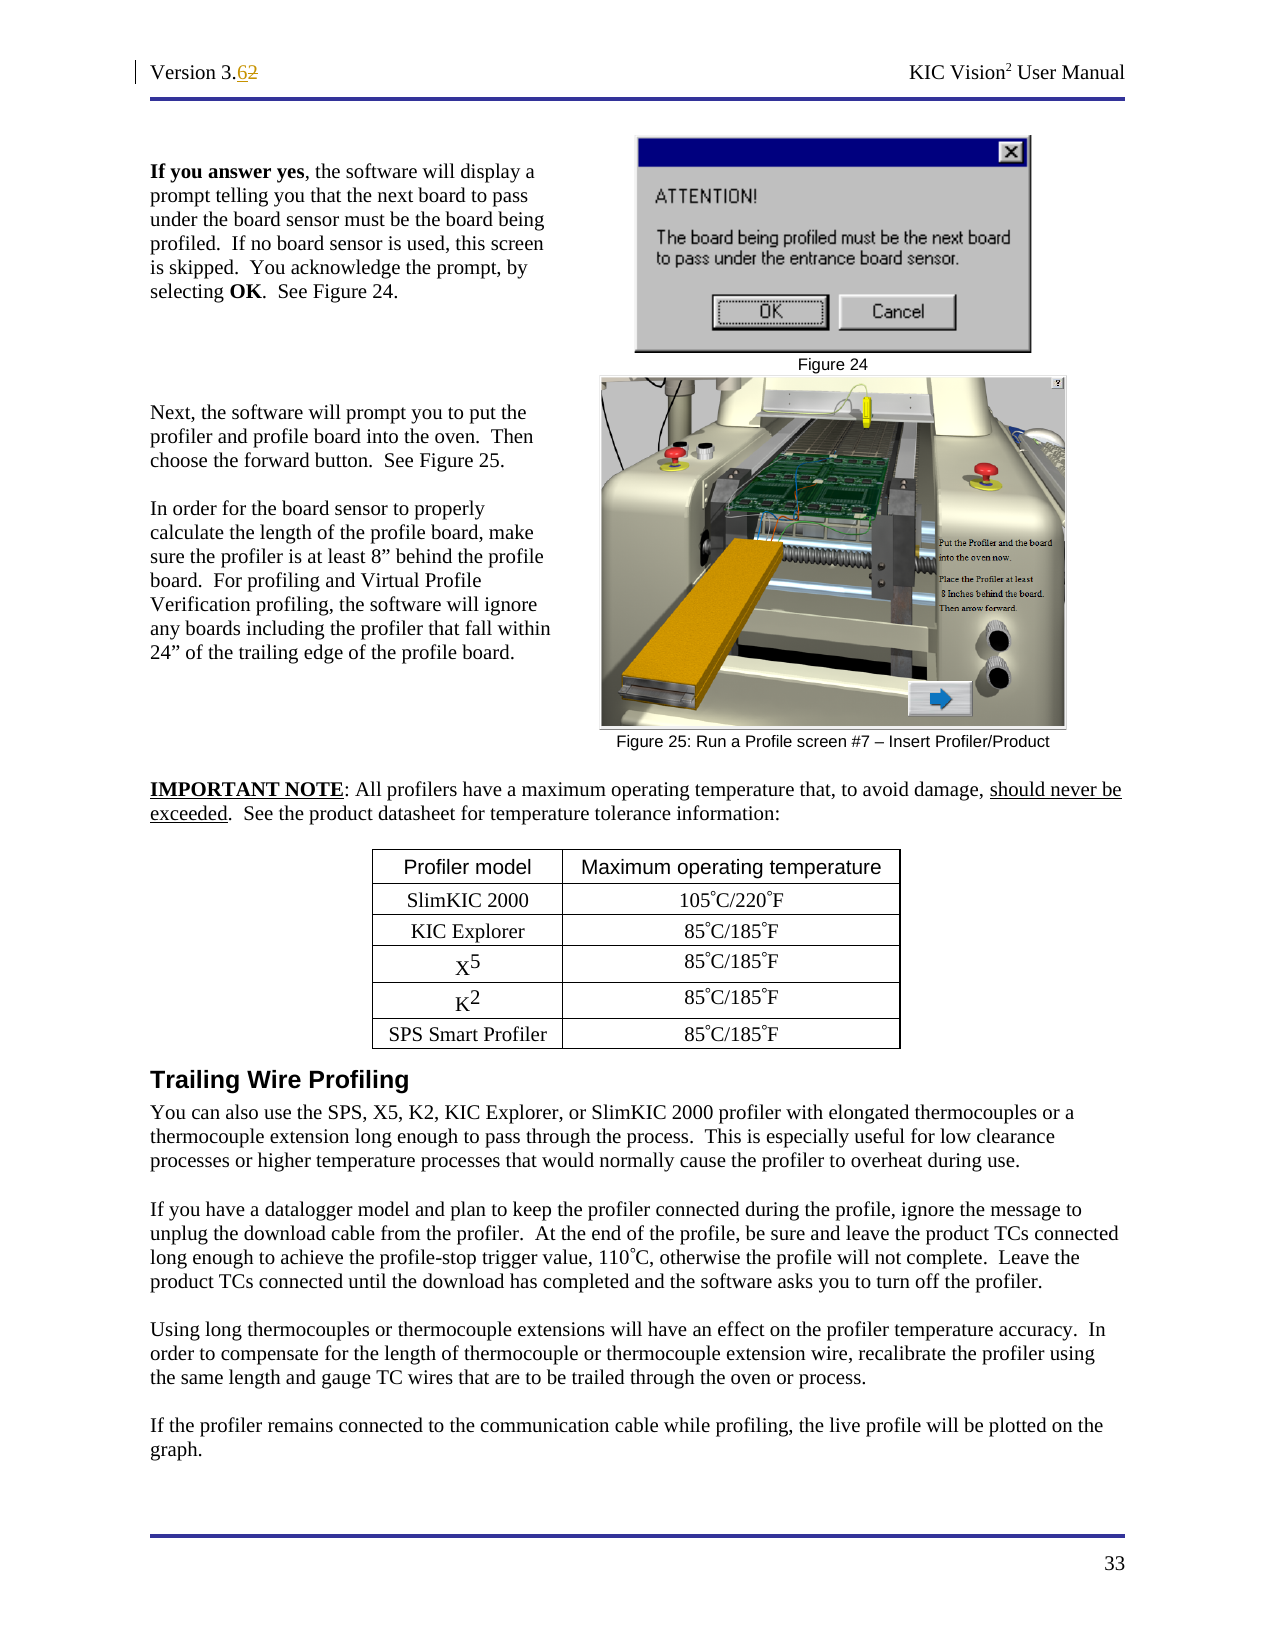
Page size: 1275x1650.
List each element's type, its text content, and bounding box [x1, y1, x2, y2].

table_cell X5 [373, 946, 562, 982]
text Using long thermocouples or thermocouple extensions will have an effect on the profiler temperature accuracy. In order to compensate for the length of thermocouple or thermocouple extension wire, recalibrate the profiler using the same length and gauge TC wires that are to be trailed through the oven or process. [150, 1317, 1125, 1389]
table_cell KIC Explorer [373, 915, 562, 945]
table_cell 105C/220F [563, 884, 899, 914]
table_cell 85C/185F [563, 946, 899, 982]
text If the profiler remains connected to the communication cable while profiling, the live profile will be plotted on the graph. [150, 1413, 1125, 1461]
table_cell 85C/185F [563, 915, 899, 945]
table_cell K2 [373, 983, 562, 1018]
text You can also use the SPS, X5, K2, KIC Explorer, or SlimKIC 2000 profiler with elongated thermocouples or a thermocouple extension long enough to pass through the process. This is especially useful for low clearance processes or higher temperature processes that would normally cause the profiler to overheat during use. [150, 1100, 1125, 1172]
table_cell SPS Smart Profiler [373, 1019, 562, 1048]
table_header If you answer yes, the software will display a prompt telling you that the next board to pass under the board sensor must be the board being profiled. If no board sensor is used, this screen is skipped. You acknowledge the prompt, by selecting OK. See . [139, 135, 569, 376]
table_cell 85C/185F [563, 983, 899, 1018]
text IMPORTANT NOTE: All profilers have a maximum operating temperature that, to avoid damage, should never be exceeded. See the product datasheet for temperature tolerance information: [150, 777, 1125, 825]
subtitle Trailing Wire Profiling [150, 1065, 1125, 1094]
picture [634, 135, 1032, 353]
text If you have a datalogger model and plan to keep the profiler connected during the profile, ignore the message to unplug the download cable from the profiler. At the end of the profile, be sure and leave the product TCs connected long enough to achieve the profile-stop trigger value, 110C, otherwise the profile will not complete. Leave the product TCs connected until the download has completed and the software asks you to turn off the profiler. [150, 1197, 1125, 1293]
table_header Maximum operating temperature [563, 850, 899, 883]
picture [599, 375, 1067, 730]
table_cell Next, the software will prompt you to put the profiler and profile board into the oven. Then choose the forward button. See . In order for the board sensor to properly calculate the length of the profile board, make sure the profiler is at least 8” behind the profile board. For profiling and Virtual Profile Verification profiling, the software will ignore any boards including the profiler that fall within 24” of the trailing edge of the profile board. [139, 376, 569, 753]
table_cell 85C/185F [563, 1019, 899, 1048]
table_cell SlimKIC 2000 [373, 884, 562, 914]
table_header Profiler model [373, 850, 562, 883]
